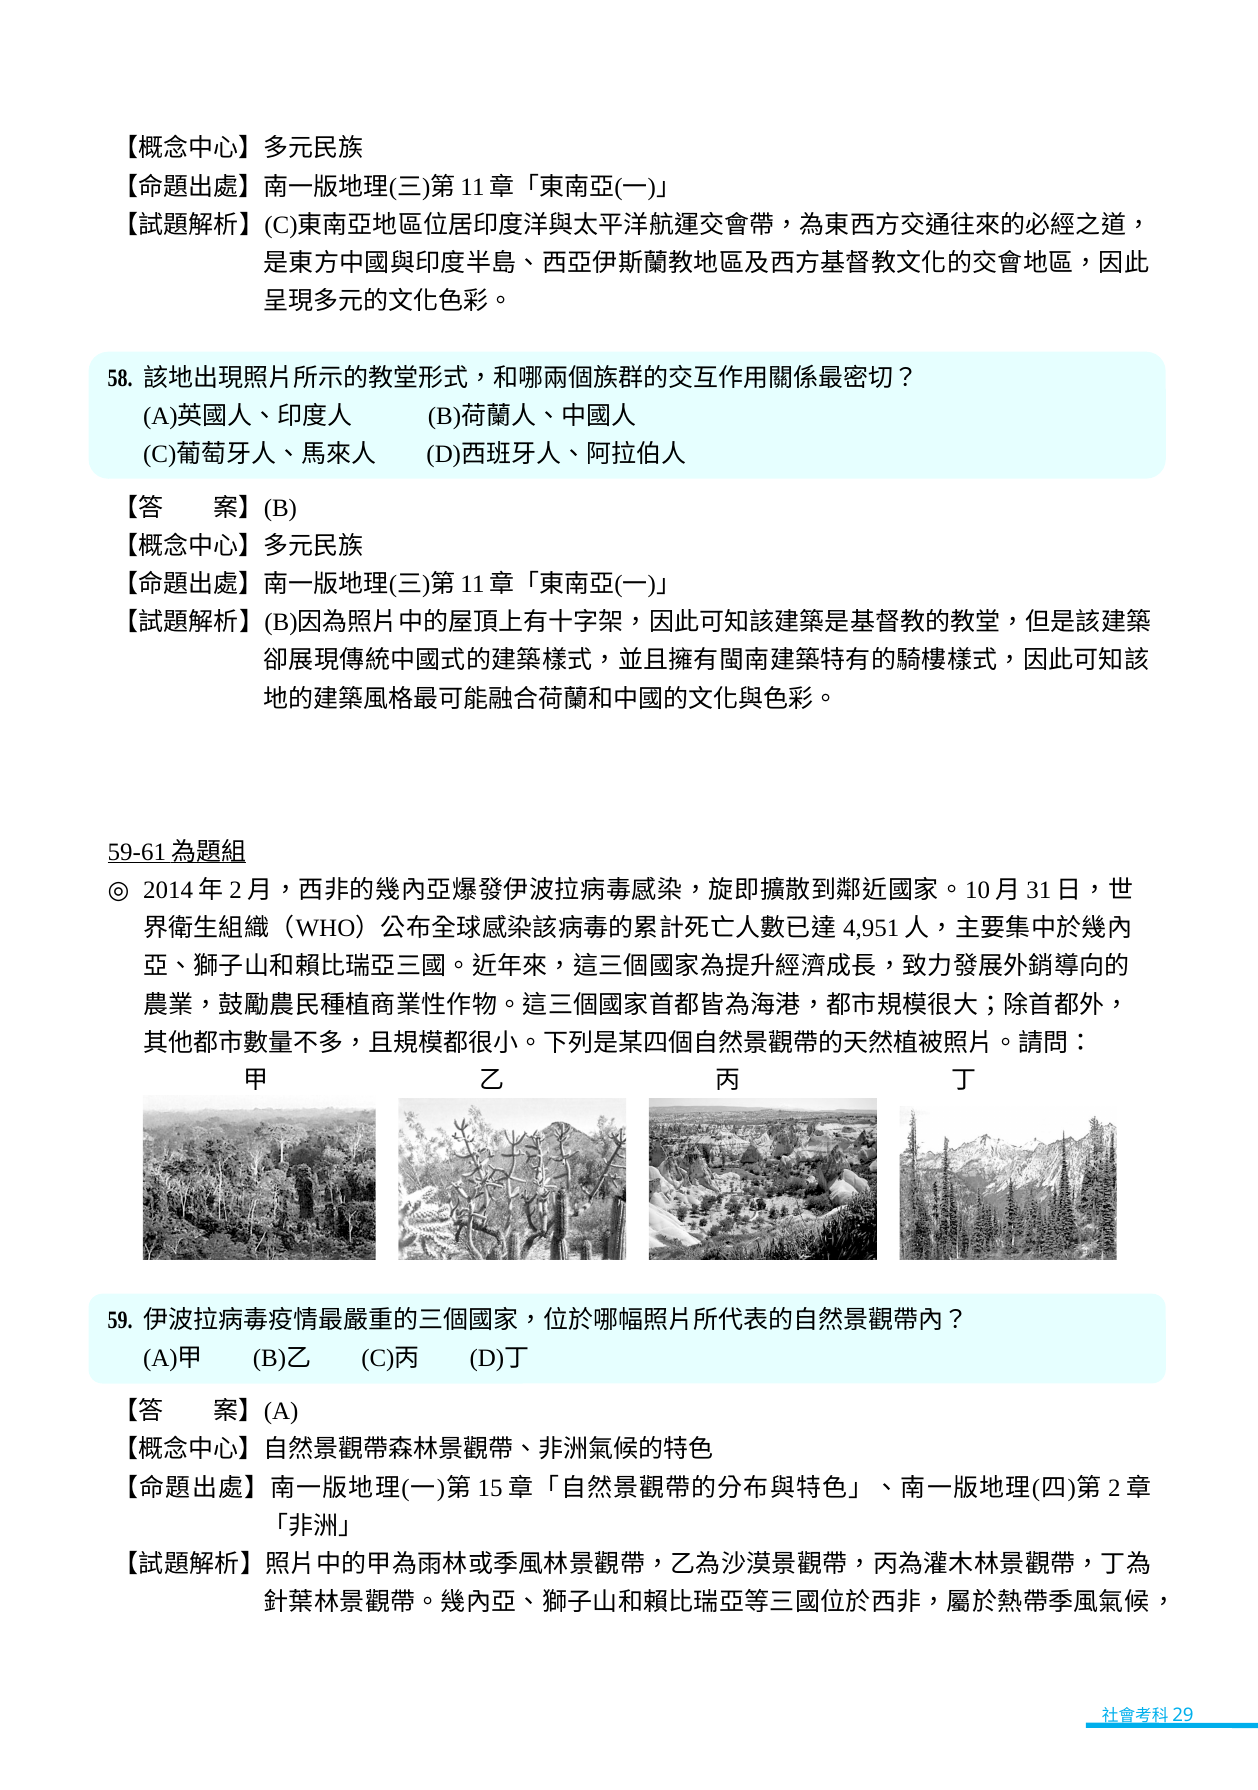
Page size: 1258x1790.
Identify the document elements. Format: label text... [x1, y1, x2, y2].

text 【答 案】(A) [113, 1390, 1152, 1428]
text 58. 該地出現照片所示的教堂形式，和哪兩個族群的交互作用關係最密切？ (A)英國人、印度人 (B)荷蘭人、中國人 (C)葡萄牙人、馬來人 (D)西班牙人、阿拉伯人 [107, 356, 1133, 471]
picture [899, 1106, 1117, 1260]
text 【試題解析】(C)東南亞地區位居印度洋與太平洋航運交會帶，為東西方交通往來的必經之道，是東方中國與印度半島、西亞伊斯蘭教地區及西方基督教文化的交會地區，因此呈現多元的文化色彩。 [113, 203, 1152, 318]
text 59-61為題組 [107, 830, 1133, 868]
picture [648, 1098, 877, 1260]
text 甲 乙 丙 丁 [107, 1059, 1133, 1096]
picture [1122, 1717, 1131, 1722]
text 【命題出處】南一版地理(三)第11章「東南亞(一)」 [113, 165, 1152, 203]
text 【答 案】(B) [113, 486, 1152, 524]
text 【概念中心】自然景觀帶森林景觀帶、非洲氣候的特色 [113, 1428, 1152, 1466]
picture [142, 1095, 376, 1260]
text 【概念中心】多元民族 [113, 524, 1152, 563]
text 【概念中心】多元民族 [113, 127, 1152, 165]
picture [398, 1098, 627, 1260]
text 【試題解析】(B)因為照片中的屋頂上有十字架，因此可知該建築是基督教的教堂，但是該建築卻展現傳統中國式的建築樣式，並且擁有閩南建築特有的騎樓樣式，因此可知該地的建築風格最可能融合荷蘭和中國的文化與色彩。 [113, 601, 1152, 716]
text 【命題出處】南一版地理(一)第15章「自然景觀帶的分布與特色」、南一版地理(四)第2章「非洲」 [113, 1466, 1152, 1543]
text 【試題解析】照片中的甲為雨林或季風林景觀帶，乙為沙漠景觀帶，丙為灌木林景觀帶，丁為針葉林景觀帶。幾內亞、獅子山和賴比瑞亞等三國位於西非，屬於熱帶季風氣候，故答案選(A)甲。 [113, 1543, 1152, 1619]
text ◎ 2014年2月，西非的幾內亞爆發伊波拉病毒感染，旋即擴散到鄰近國家。10月31日，世界衛生組織（WHO）公布全球感染該病毒的累計死亡人數已達4,951人，主要集中於幾內亞、獅子山和賴比瑞亞三國。近年來，這三個國家為提升經濟成長，致力發展外銷導向的農業，鼓勵農民種植商業性作物。這三個國家首都皆為海港，都市規模很大；除首都外，其他都市數量不多，且規模都很小。下列是某四個自然景觀帶的天然植被照片。請問： [107, 868, 1133, 1059]
text 【命題出處】南一版地理(三)第11章「東南亞(一)」 [113, 563, 1152, 601]
text 59. 伊波拉病毒疫情最嚴重的三個國家，位於哪幅照片所代表的自然景觀帶內？ (A)甲 (B)乙 (C)丙 (D)丁 [107, 1298, 1133, 1374]
